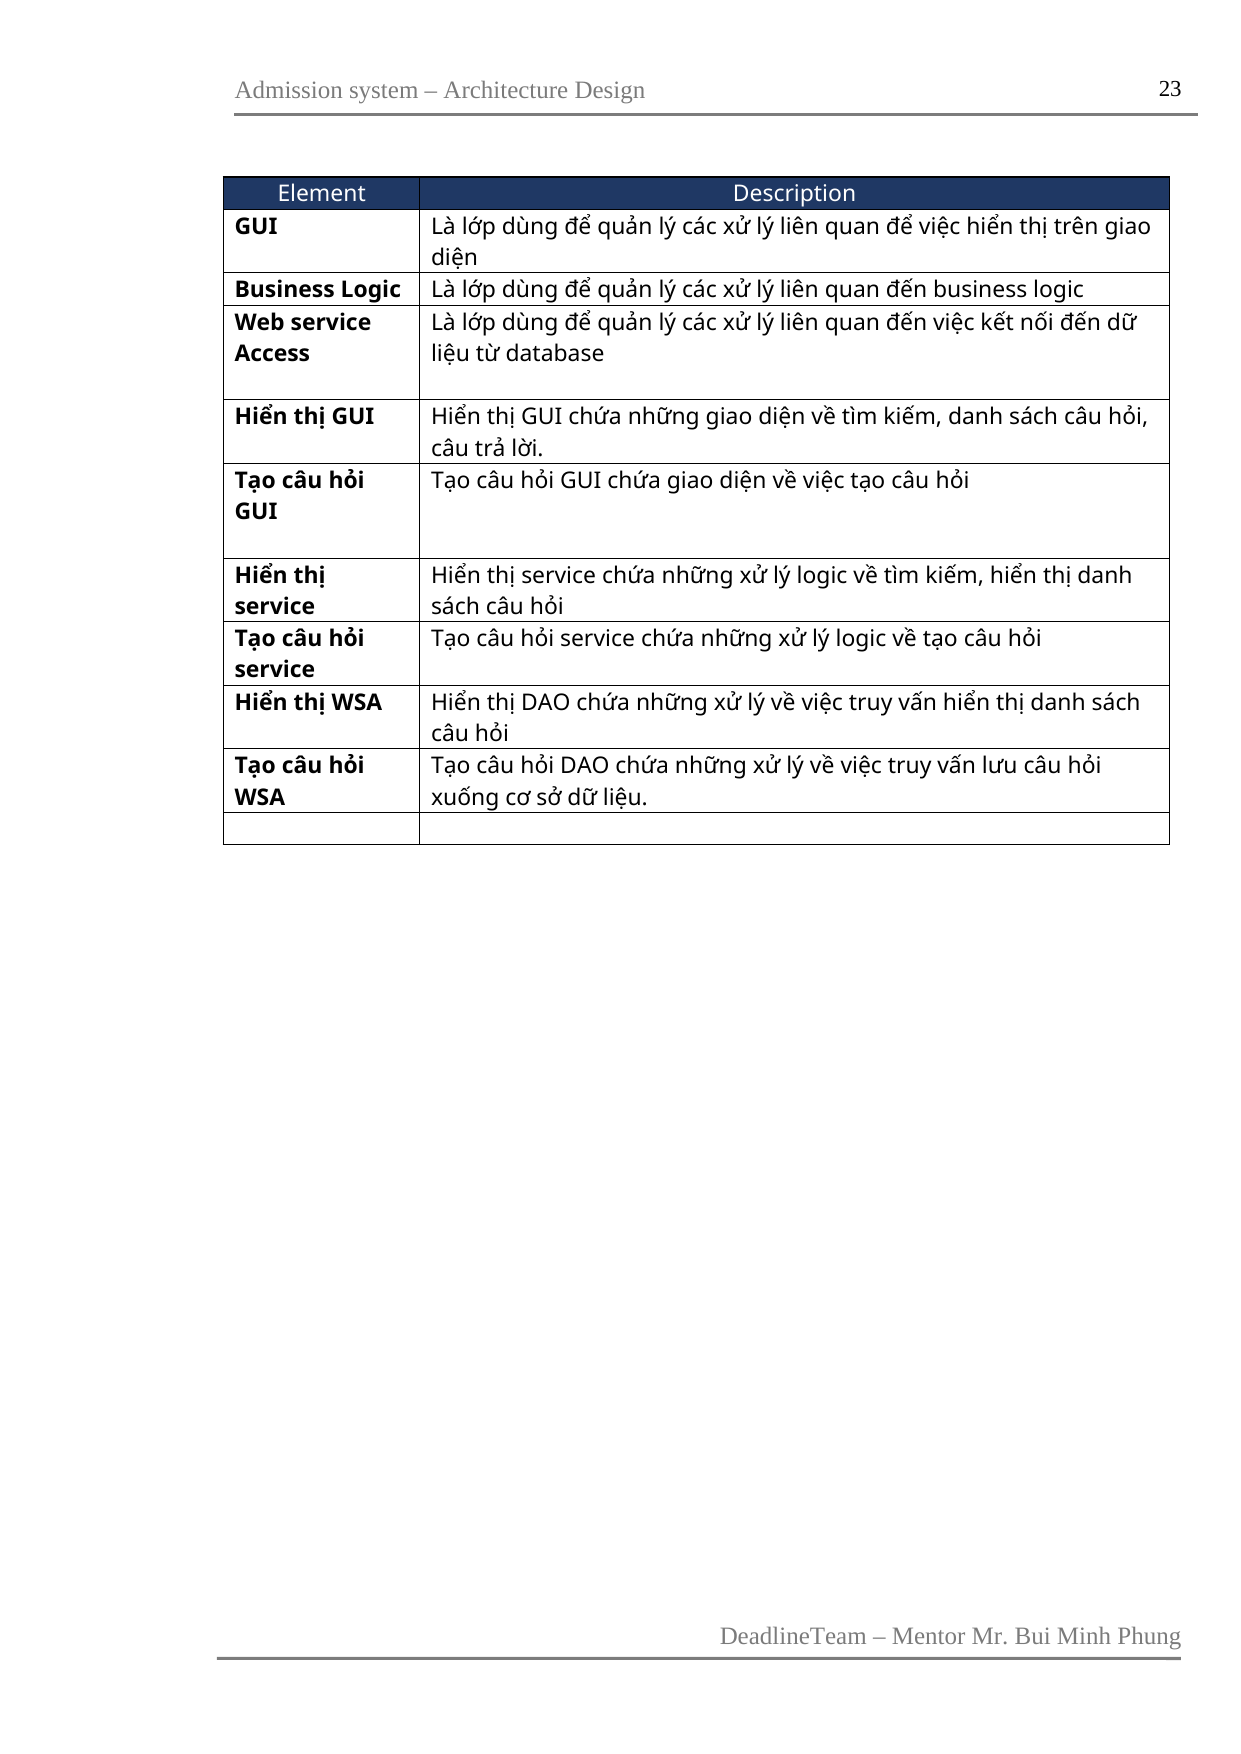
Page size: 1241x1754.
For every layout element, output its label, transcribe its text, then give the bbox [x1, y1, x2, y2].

table_cell [420, 813, 1169, 844]
table_cell Tạo câu hỏi GUI chứa giao diện về việc tạo câu hỏi [420, 464, 1169, 558]
table_cell Hiển thị GUI chứa những giao diện về tìm kiếm, danh sách câu hỏi, câu trả lời. [420, 400, 1169, 463]
table_cell Hiển thị service [224, 559, 419, 621]
table_cell Hiển thị DAO chứa những xử lý về việc truy vấn hiển thị danh sách câu hỏi [420, 686, 1169, 748]
table_cell [224, 813, 419, 844]
table_header Element [224, 178, 419, 209]
table_cell Là lớp dùng để quản lý các xử lý liên quan để việc hiển thị trên giao diện [420, 210, 1169, 272]
table_cell Là lớp dùng để quản lý các xử lý liên quan đến business logic [420, 273, 1169, 304]
table_cell Hiển thị GUI [224, 400, 419, 463]
table_cell Hiển thị service chứa những xử lý logic về tìm kiếm, hiển thị danh sách câu hỏi [420, 559, 1169, 621]
table_cell Tạo câu hỏi service [224, 622, 419, 685]
table_cell Hiển thị WSA [224, 686, 419, 748]
table_cell Web service Access [224, 306, 419, 399]
table_cell Tạo câu hỏi GUI [224, 464, 419, 558]
table_cell Business Logic [224, 273, 419, 304]
table_cell GUI [224, 210, 419, 272]
table_header Description [420, 178, 1169, 209]
table_cell Tạo câu hỏi DAO chứa những xử lý về việc truy vấn lưu câu hỏi xuống cơ sở dữ liệu. [420, 749, 1169, 812]
table_cell Tạo câu hỏi WSA [224, 749, 419, 812]
table_cell Là lớp dùng để quản lý các xử lý liên quan đến việc kết nối đến dữ liệu từ database [420, 306, 1169, 399]
table_cell Tạo câu hỏi service chứa những xử lý logic về tạo câu hỏi [420, 622, 1169, 685]
